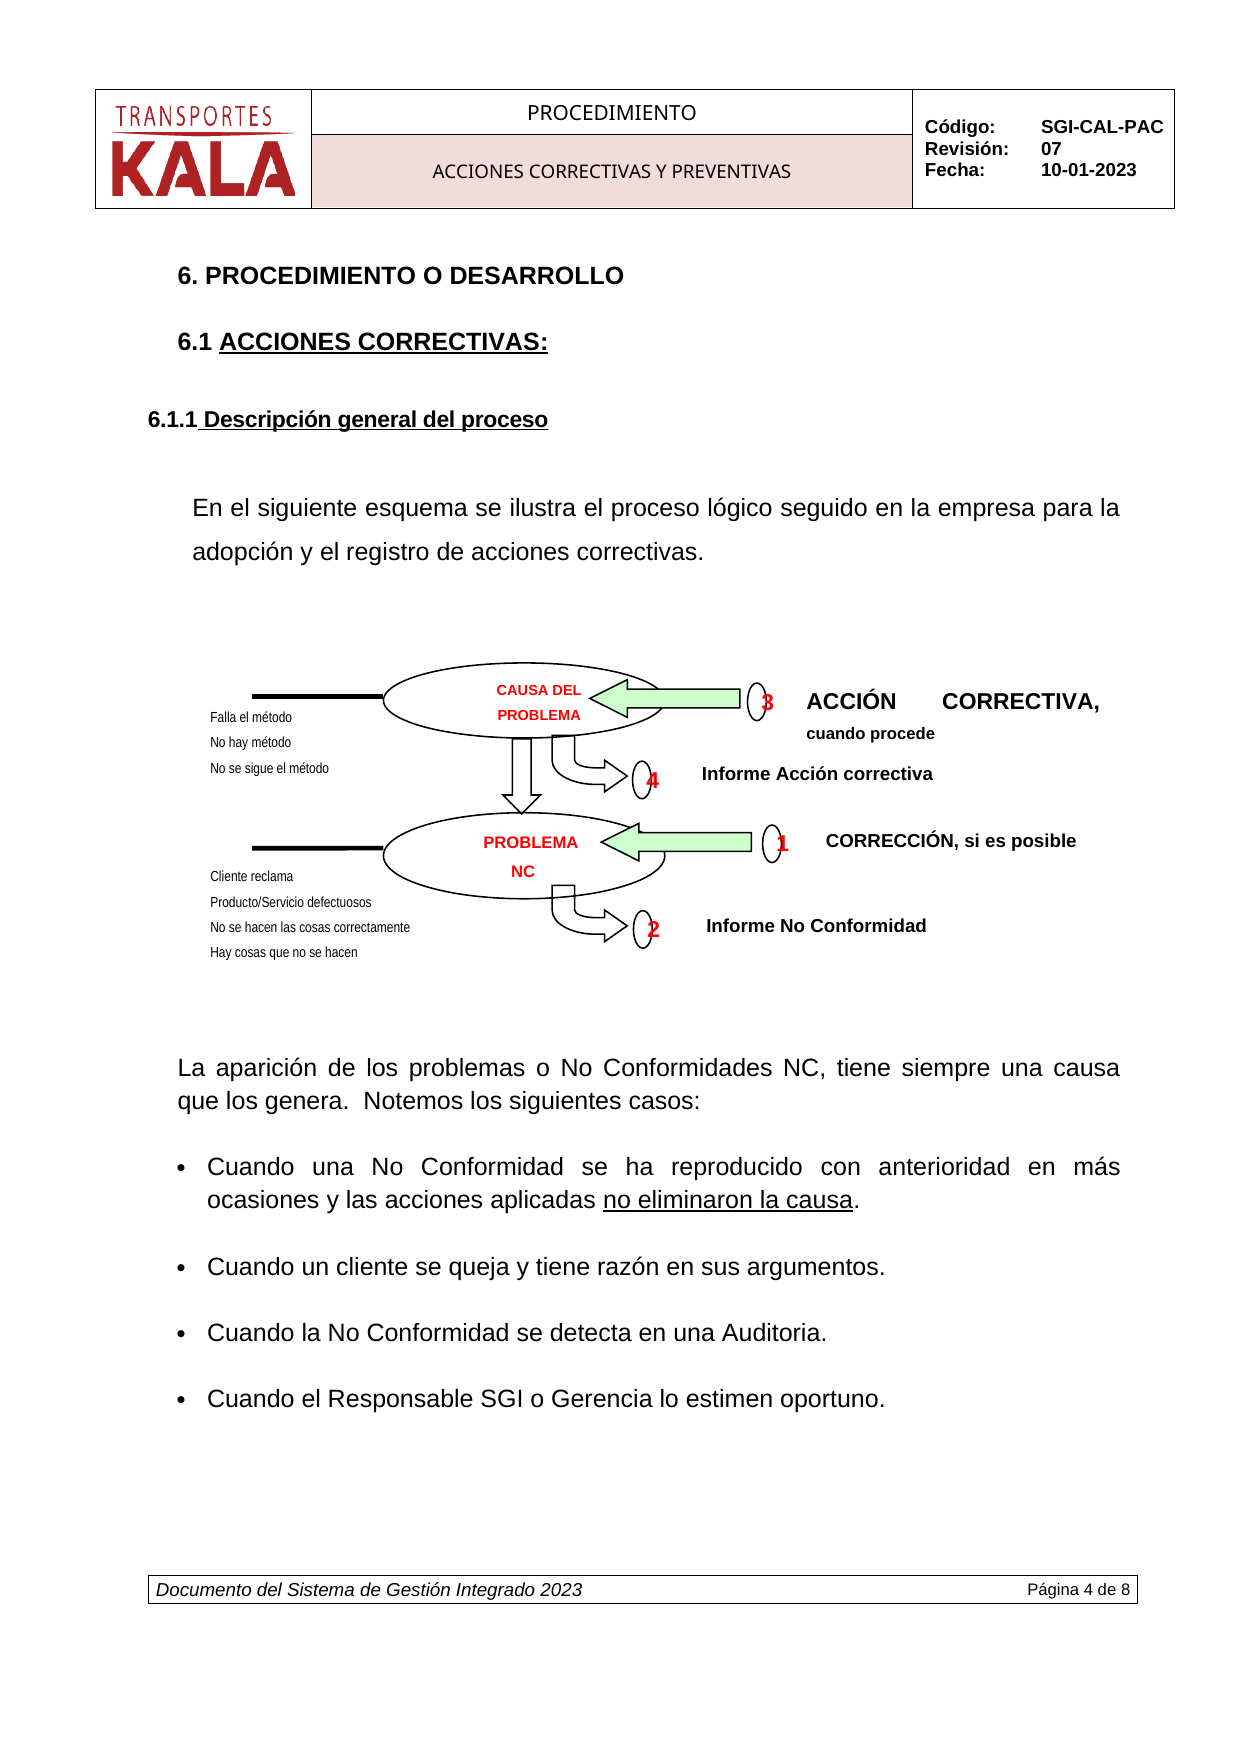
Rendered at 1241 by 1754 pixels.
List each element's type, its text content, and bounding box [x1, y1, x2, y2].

text En el siguiente esquema se ilustra el proceso lógico seguido en la empresa para la adopción y el registro de acciones correctivas. [192, 493, 1122, 565]
subtitle 6. PROCEDIMIENTO O DESARROLLO [148, 261, 1122, 290]
subtitle 6.1 Acciones correctivas: [148, 327, 1122, 356]
list Cuando el Responsable SGI o Gerencia lo estimen oportuno. [177, 1383, 1122, 1412]
text La aparición de los problemas o No Conformidades NC, tiene siempre una causa que los genera. Notemos los siguientes casos: [177, 1053, 1122, 1115]
list Cuando la No Conformidad se detecta en una Auditoria. [177, 1317, 1122, 1346]
list Cuando una No Conformidad se ha reproducido con anterioridad en más ocasiones y las acciones aplicadas no eliminaron la causa. [177, 1152, 1122, 1214]
picture [111, 101, 296, 196]
list Cuando un cliente se queja y tiene razón en sus argumentos. [177, 1251, 1122, 1280]
subtitle 6.1.1 Descripción general del proceso [148, 406, 1122, 432]
